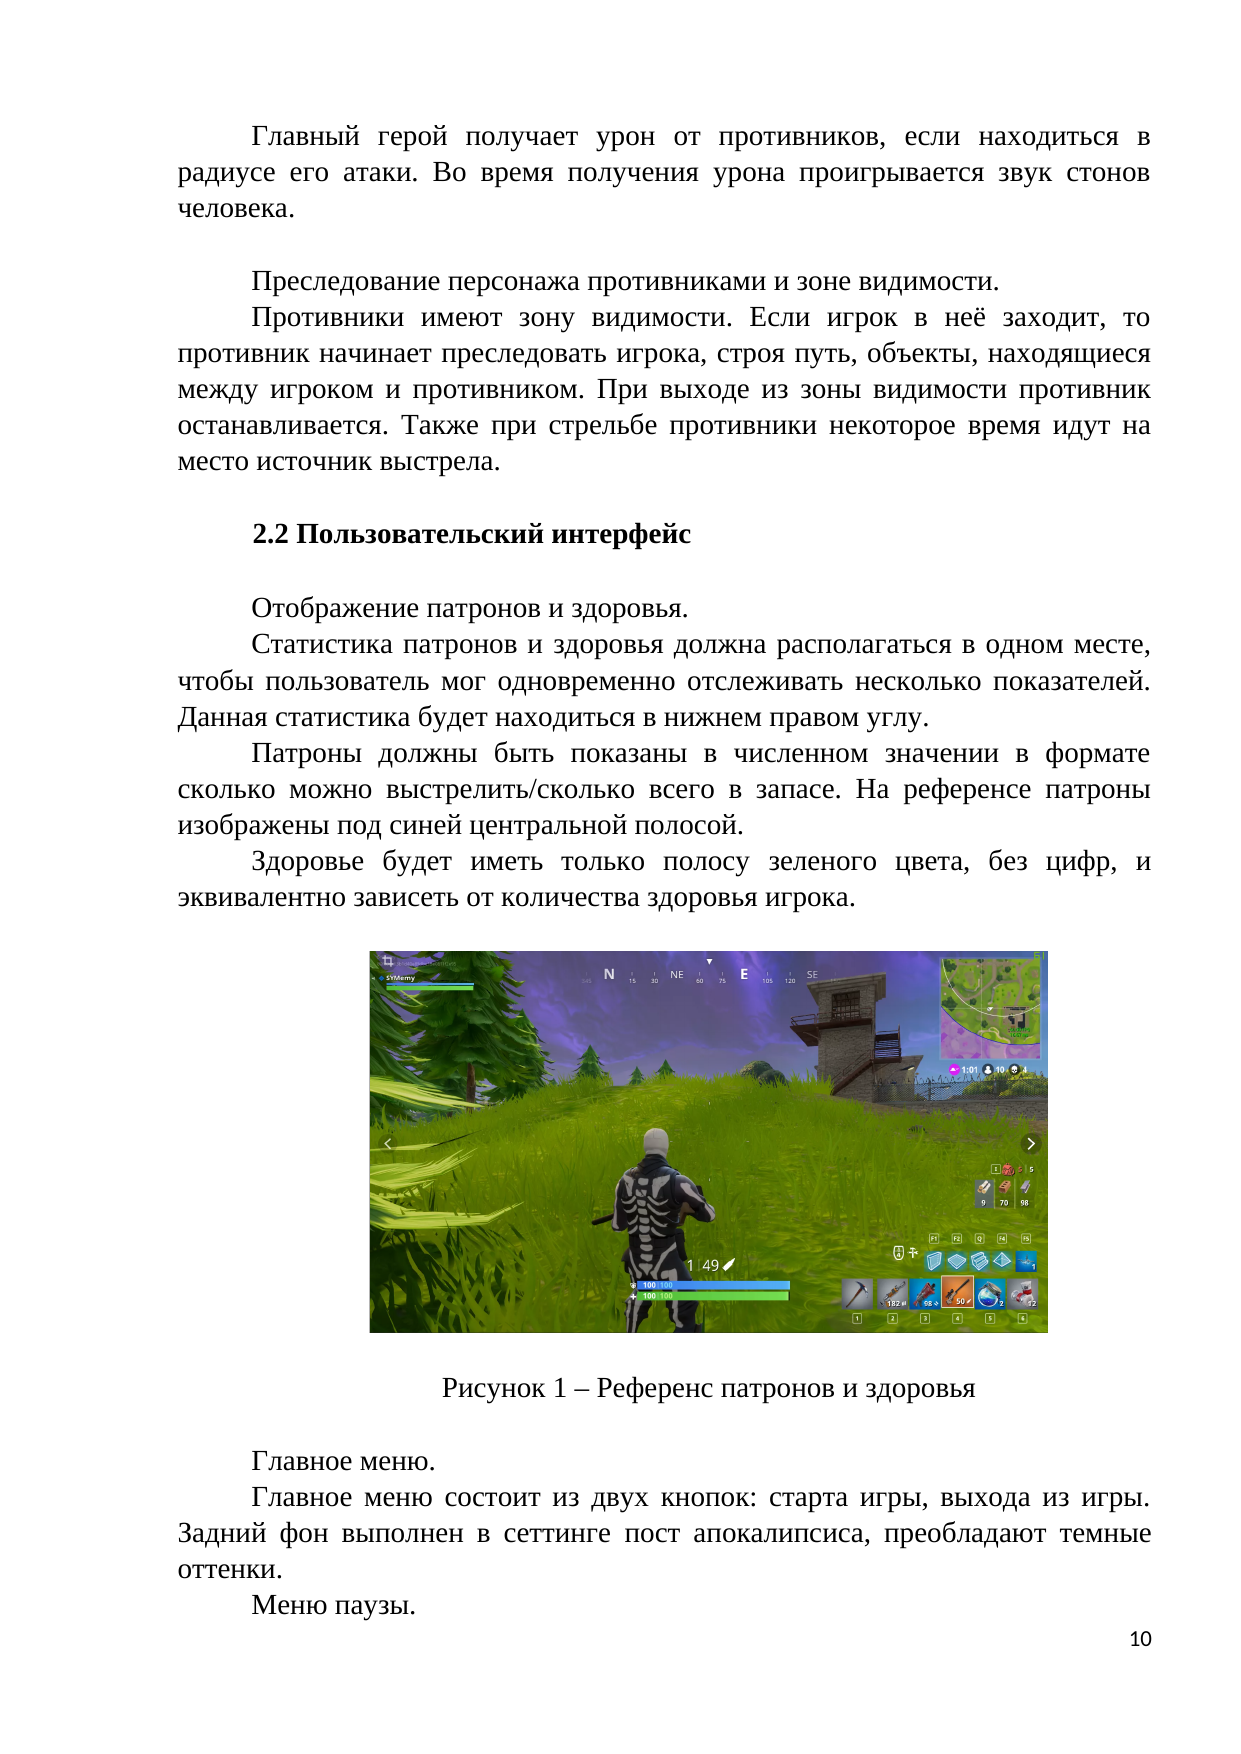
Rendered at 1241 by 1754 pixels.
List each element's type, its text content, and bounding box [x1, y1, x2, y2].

picture [369, 951, 1048, 1333]
text Противники имеют зону видимости. Если игрок в неё заходит, то противник начинает преследовать игрока, строя путь, объекты, находящиеся между игроком и противником. При выходе из зоны видимости противник останавливается. Также при стрельбе противники некоторое время идут на место источник выстрела. [177, 299, 1152, 477]
text Главное меню. [251, 1443, 1152, 1476]
text Патроны должны быть показаны в численном значении в формате сколько можно выстрелить/сколько всего в запасе. На референсе патроны изображены под синей центральной полосой. [177, 735, 1152, 841]
text Здоровье будет иметь только полосу зеленого цвета, без цифр, и эквивалентно зависеть от количества здоровья игрока. [177, 843, 1152, 913]
subtitle 2.2 Пользовательский интерфейс [177, 516, 1152, 549]
text Преследование персонажа противниками и зоне видимости. [177, 263, 1152, 296]
text Рисунок 1 – Референс патронов и здоровья [177, 1371, 1152, 1404]
text Статистика патронов и здоровья должна располагаться в одном месте, чтобы пользователь мог одновременно отслеживать несколько показателей. Данная статистика будет находиться в нижнем правом углу. [177, 627, 1152, 732]
text Главное меню состоит из двух кнопок: старта игры, выхода из игры. Задний фон выполнен в сеттинге пост апокалипсиса, преобладают темные оттенки. [177, 1479, 1152, 1585]
text Главный герой получает урон от противников, если находиться в радиусе его атаки. Во время получения урона проигрывается звук стонов человека. [177, 118, 1152, 224]
text Меню паузы. [251, 1587, 1152, 1621]
text Отображение патронов и здоровья. [251, 590, 1152, 624]
